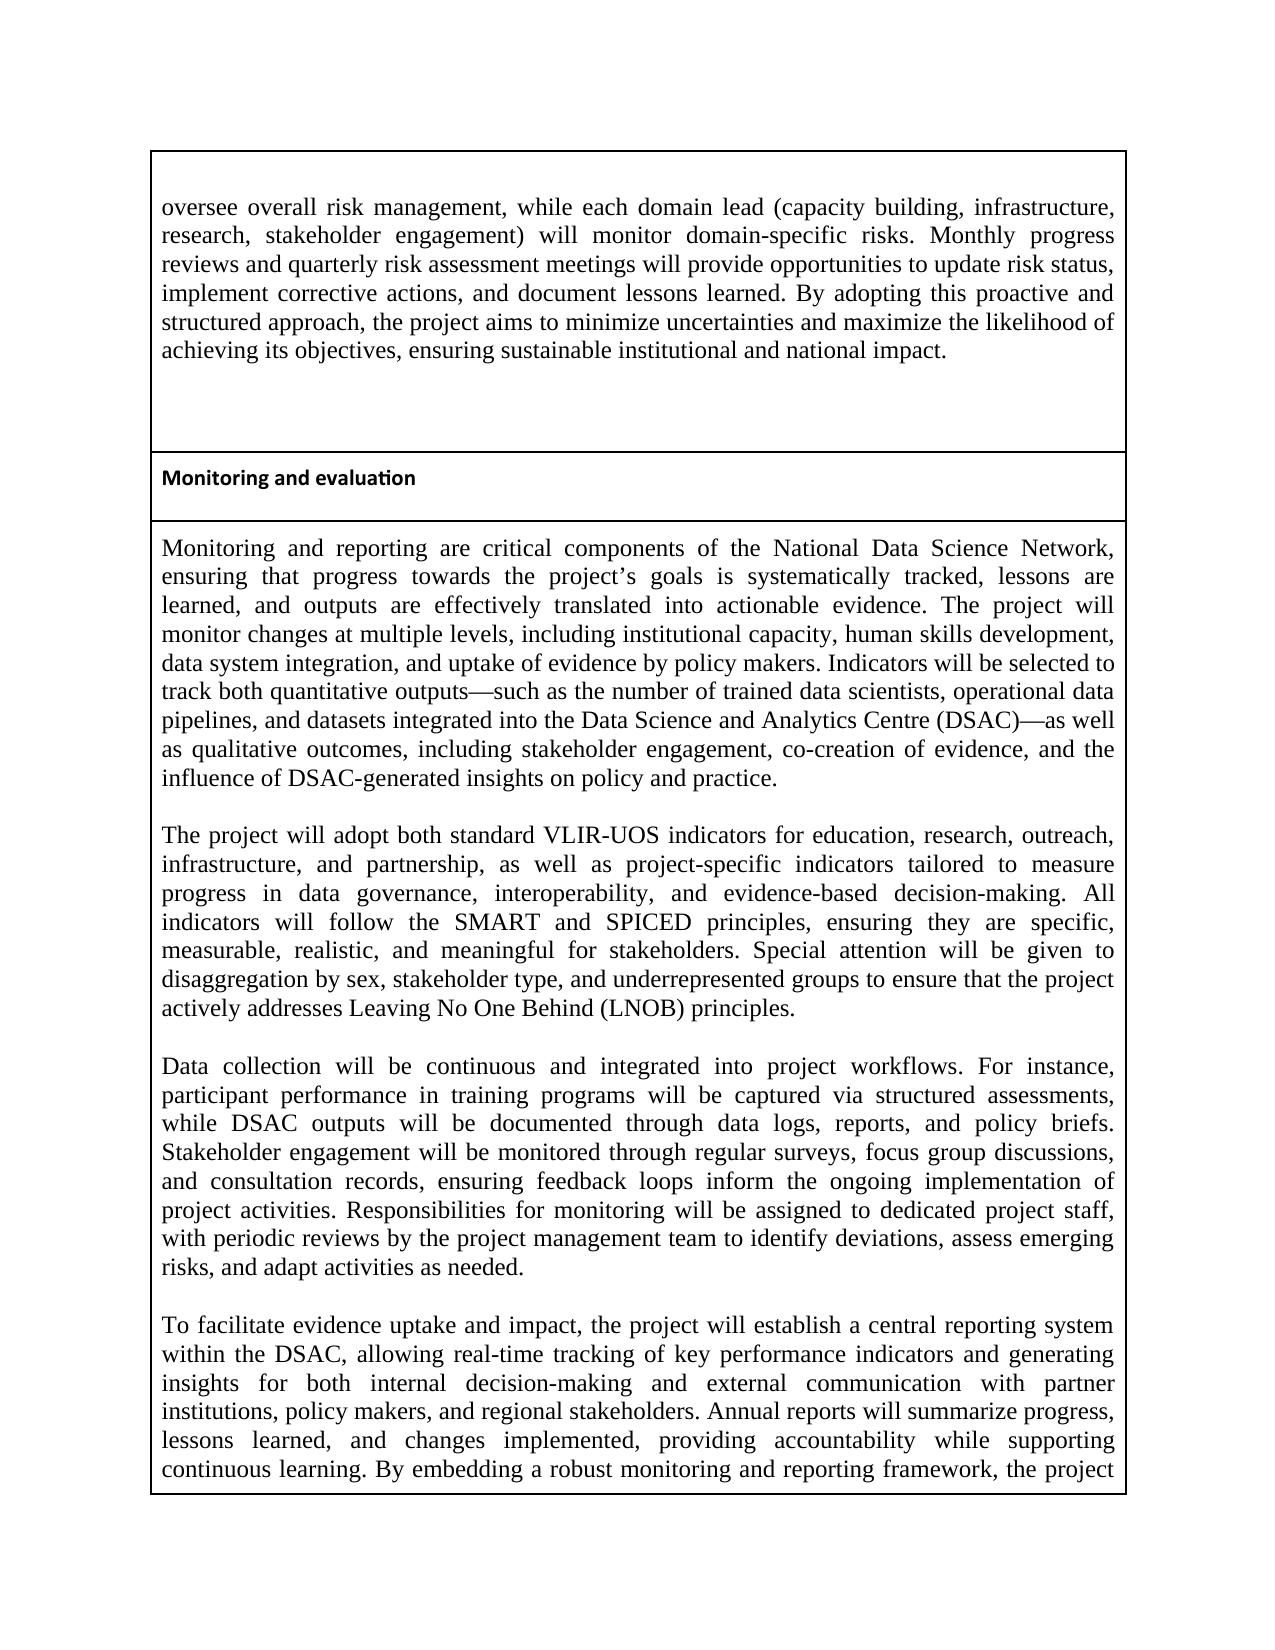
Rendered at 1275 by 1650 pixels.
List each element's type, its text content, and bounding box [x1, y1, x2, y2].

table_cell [152, 522, 1125, 1493]
table_cell Monitoring and evaluation [152, 453, 1125, 520]
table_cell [152, 152, 1125, 451]
